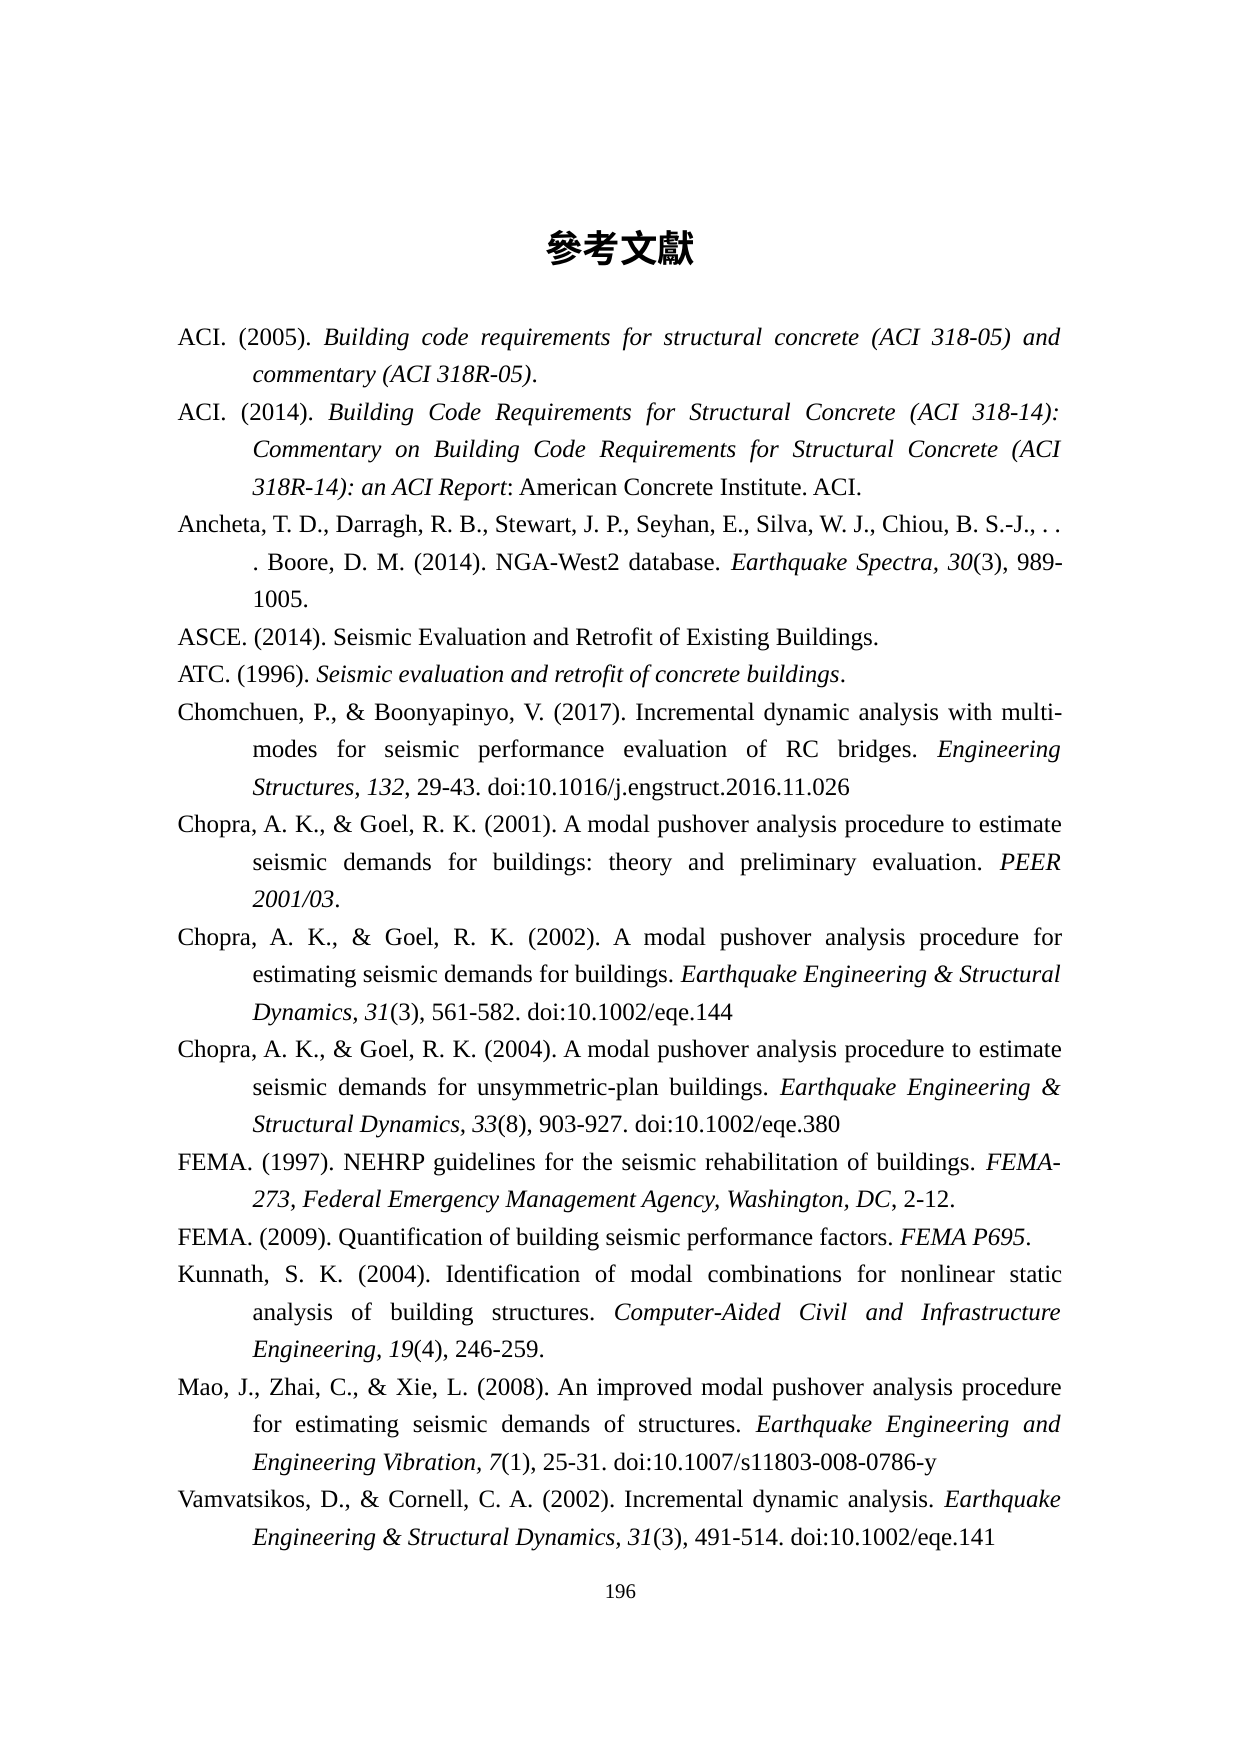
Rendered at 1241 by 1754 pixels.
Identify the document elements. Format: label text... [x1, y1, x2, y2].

text ACI. (2014). Building Code Requirements for Structural Concrete (ACI 318-14): Commentary on Building Code Requirements for Structural Concrete (ACI 318R-14): an ACI Report: American Concrete Institute. ACI. [177, 392, 1063, 505]
text Ancheta, T. D., Darragh, R. B., Stewart, J. P., Seyhan, E., Silva, W. J., Chiou, B. S.-J., . . . Boore, D. M. (2014). NGA-West2 database. Earthquake Spectra, 30(3), 989-1005. [177, 505, 1063, 617]
text ATC. (1996). Seismic evaluation and retrofit of concrete buildings. [177, 655, 1063, 692]
text ACI. (2005). Building code requirements for structural concrete (ACI 318-05) and commentary (ACI 318R-05). [177, 317, 1063, 392]
text Mao, J., Zhai, C., & Xie, L. (2008). An improved modal pushover analysis procedure for estimating seismic demands of structures. Earthquake Engineering and Engineering Vibration, 7(1), 25-31. doi:10.1007/s11803-008-0786-y [177, 1367, 1063, 1480]
text Vamvatsikos, D., & Cornell, C. A. (2002). Incremental dynamic analysis. Earthquake Engineering & Structural Dynamics, 31(3), 491-514. doi:10.1002/eqe.141 [177, 1480, 1063, 1555]
text FEMA. (1997). NEHRP guidelines for the seismic rehabilitation of buildings. FEMA-273, Federal Emergency Management Agency, Washington, DC, 2-12. [177, 1142, 1063, 1217]
text Chopra, A. K., & Goel, R. K. (2002). A modal pushover analysis procedure for estimating seismic demands for buildings. Earthquake Engineering & Structural Dynamics, 31(3), 561-582. doi:10.1002/eqe.144 [177, 917, 1063, 1030]
text Kunnath, S. K. (2004). Identification of modal combinations for nonlinear static analysis of building structures. Computer‐Aided Civil and Infrastructure Engineering, 19(4), 246-259. [177, 1255, 1063, 1367]
title 參考文獻 [177, 209, 1063, 284]
text Chomchuen, P., & Boonyapinyo, V. (2017). Incremental dynamic analysis with multi-modes for seismic performance evaluation of RC bridges. Engineering Structures, 132, 29-43. doi:10.1016/j.engstruct.2016.11.026 [177, 692, 1063, 805]
text Chopra, A. K., & Goel, R. K. (2001). A modal pushover analysis procedure to estimate seismic demands for buildings: theory and preliminary evaluation. PEER 2001/03. [177, 805, 1063, 917]
text Chopra, A. K., & Goel, R. K. (2004). A modal pushover analysis procedure to estimate seismic demands for unsymmetric-plan buildings. Earthquake Engineering & Structural Dynamics, 33(8), 903-927. doi:10.1002/eqe.380 [177, 1030, 1063, 1142]
text FEMA. (2009). Quantification of building seismic performance factors. FEMA P695. [177, 1217, 1063, 1255]
text ASCE. (2014). Seismic Evaluation and Retrofit of Existing Buildings. [177, 617, 1063, 655]
